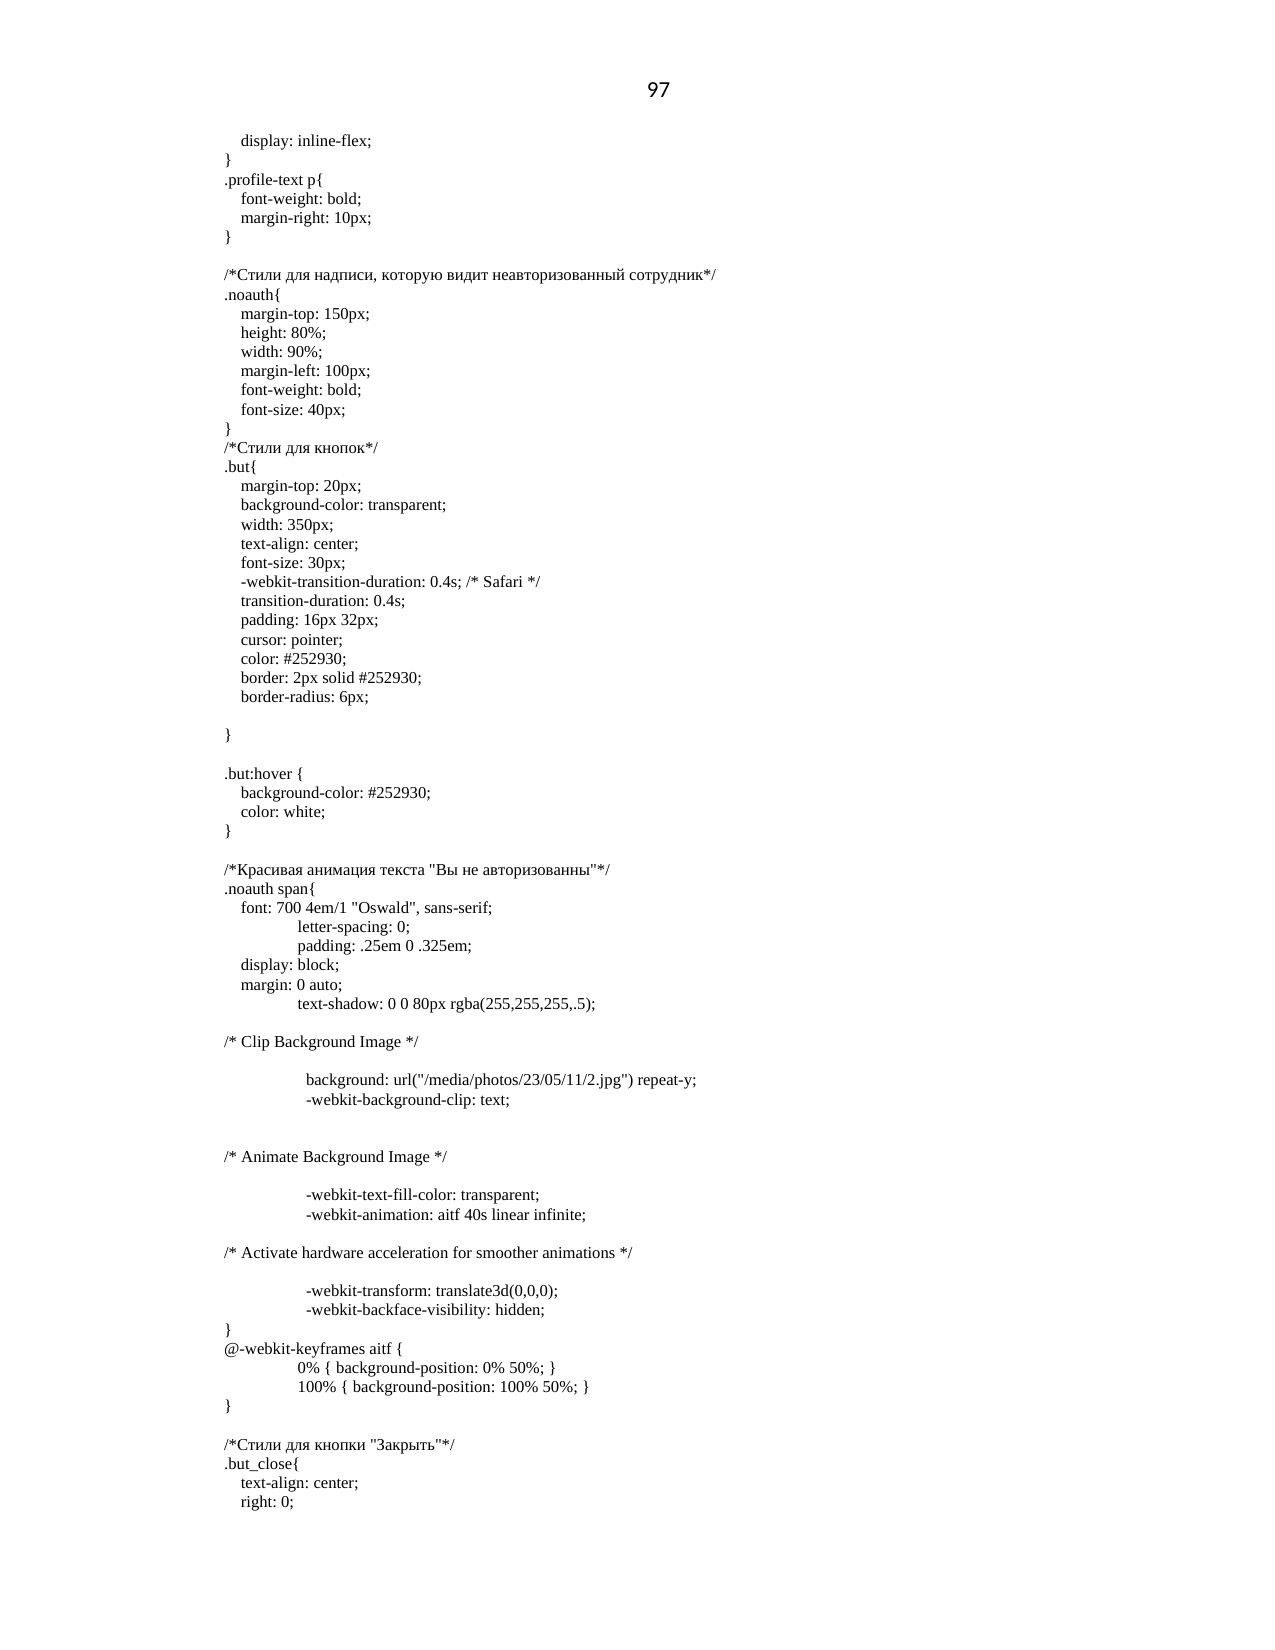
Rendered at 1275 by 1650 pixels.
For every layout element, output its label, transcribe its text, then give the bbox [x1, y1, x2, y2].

text -webkit-transition-duration: 0.4s; /* Safari */ [150, 572, 1167, 591]
text font: 700 4em/1 "Oswald", sans-serif; [150, 898, 1167, 917]
text margin-top: 20px; [150, 476, 1167, 495]
text padding: 16px 32px; [150, 610, 1167, 629]
text -webkit-transform: translate3d(0,0,0); [150, 1281, 1167, 1300]
text cursor: pointer; [150, 629, 1167, 648]
text 100% { background-position: 100% 50%; } [150, 1377, 1167, 1396]
text .profile-text p{ [150, 169, 1167, 188]
text color: white; [150, 802, 1167, 821]
text background-color: transparent; [150, 495, 1167, 514]
text /*Стили для кнопок*/ [150, 438, 1167, 457]
text -webkit-backface-visibility: hidden; [150, 1300, 1167, 1319]
text /* Clip Background Image */ [150, 1032, 1167, 1051]
text /* Animate Background Image */ [150, 1147, 1167, 1166]
text } [150, 150, 1167, 169]
text } [150, 821, 1167, 840]
text font-size: 30px; [150, 553, 1167, 572]
text } [150, 418, 1167, 438]
text .but{ [150, 457, 1167, 476]
text color: #252930; [150, 648, 1167, 668]
text -webkit-background-clip: text; [150, 1089, 1167, 1108]
text -webkit-text-fill-color: transparent; [150, 1185, 1167, 1204]
text right: 0; [150, 1492, 1167, 1511]
text border-radius: 6px; [150, 687, 1167, 706]
text font-weight: bold; [150, 380, 1167, 399]
text 0% { background-position: 0% 50%; } [150, 1358, 1167, 1377]
text height: 80%; [150, 323, 1167, 342]
text margin: 0 auto; [150, 974, 1167, 993]
text width: 90%; [150, 342, 1167, 361]
text text-align: center; [150, 1473, 1167, 1492]
text } [150, 1396, 1167, 1415]
text .but:hover { [150, 763, 1167, 783]
text /*Стили для кнопки "Закрыть"*/ [150, 1434, 1167, 1453]
text .but_close{ [150, 1453, 1167, 1473]
text text-align: center; [150, 533, 1167, 553]
text .noauth{ [150, 284, 1167, 303]
text margin-top: 150px; [150, 303, 1167, 323]
text } [150, 1319, 1167, 1338]
text } [150, 227, 1167, 246]
text letter-spacing: 0; [150, 917, 1167, 936]
text margin-left: 100px; [150, 361, 1167, 380]
text display: inline-flex; [150, 131, 1167, 150]
text transition-duration: 0.4s; [150, 591, 1167, 610]
text margin-right: 10px; [150, 208, 1167, 227]
text .noauth span{ [150, 878, 1167, 898]
text border: 2px solid #252930; [150, 668, 1167, 687]
text width: 350px; [150, 514, 1167, 533]
text /*Красивая анимация текста "Вы не авторизованны"*/ [150, 859, 1167, 878]
text /*Стили для надписи, которую видит неавторизованный сотрудник*/ [150, 265, 1167, 284]
text background-color: #252930; [150, 783, 1167, 802]
text text-shadow: 0 0 80px rgba(255,255,255,.5); [150, 993, 1167, 1013]
text /* Activate hardware acceleration for smoother animations */ [150, 1243, 1167, 1262]
text @-webkit-keyframes aitf { [150, 1338, 1167, 1358]
text font-weight: bold; [150, 188, 1167, 208]
text -webkit-animation: aitf 40s linear infinite; [150, 1204, 1167, 1223]
text display: block; [150, 955, 1167, 974]
text background: url("/media/photos/23/05/11/2.jpg") repeat-y; [150, 1070, 1167, 1089]
text font-size: 40px; [150, 399, 1167, 418]
text } [150, 725, 1167, 744]
text padding: .25em 0 .325em; [150, 936, 1167, 955]
